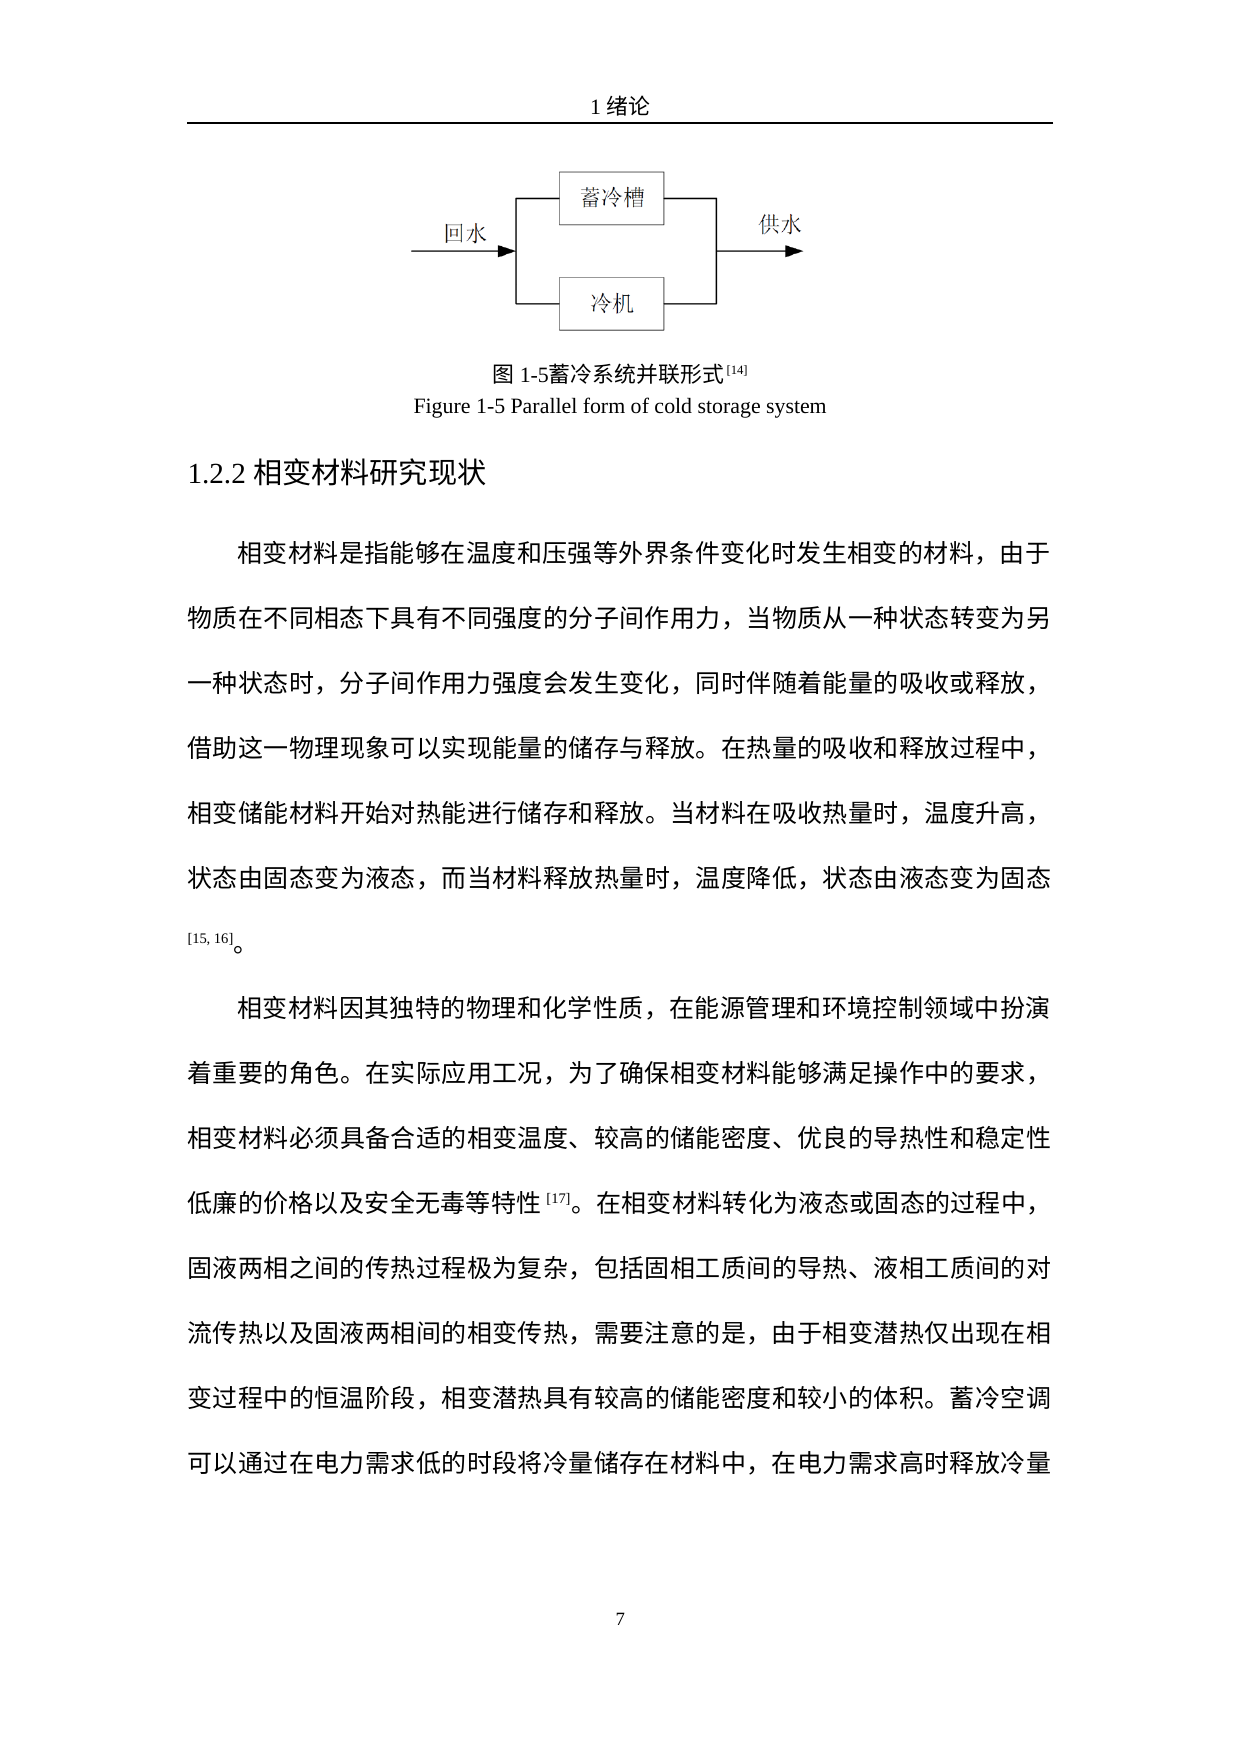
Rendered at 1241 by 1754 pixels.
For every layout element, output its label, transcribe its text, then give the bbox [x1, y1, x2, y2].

picture [189, 162, 1052, 336]
text 相变材料是指能够在温度和压强等外界条件变化时发生相变的材料，由于物质在不同相态下具有不同强度的分子间作用力，当物质从一种状态转变为另一种状态时，分子间作用力强度会发生变化，同时伴随着能量的吸收或释放，借助这一物理现象可以实现能量的储存与释放。在热量的吸收和释放过程中，相变储能材料开始对热能进行储存和释放。当材料在吸收热量时，温度升高，状态由固态变为液态，而当材料释放热量时，温度降低，状态由液态变为固态 [15, 16]。 [187, 519, 1053, 974]
text 图 1-5蓄冷系统并联形式 [14] [187, 357, 1053, 389]
subtitle 相变材料研究现状 [187, 438, 1053, 503]
text Figure 1-5 Parallel form of cold storage system [187, 389, 1053, 422]
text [187, 974, 1053, 1494]
